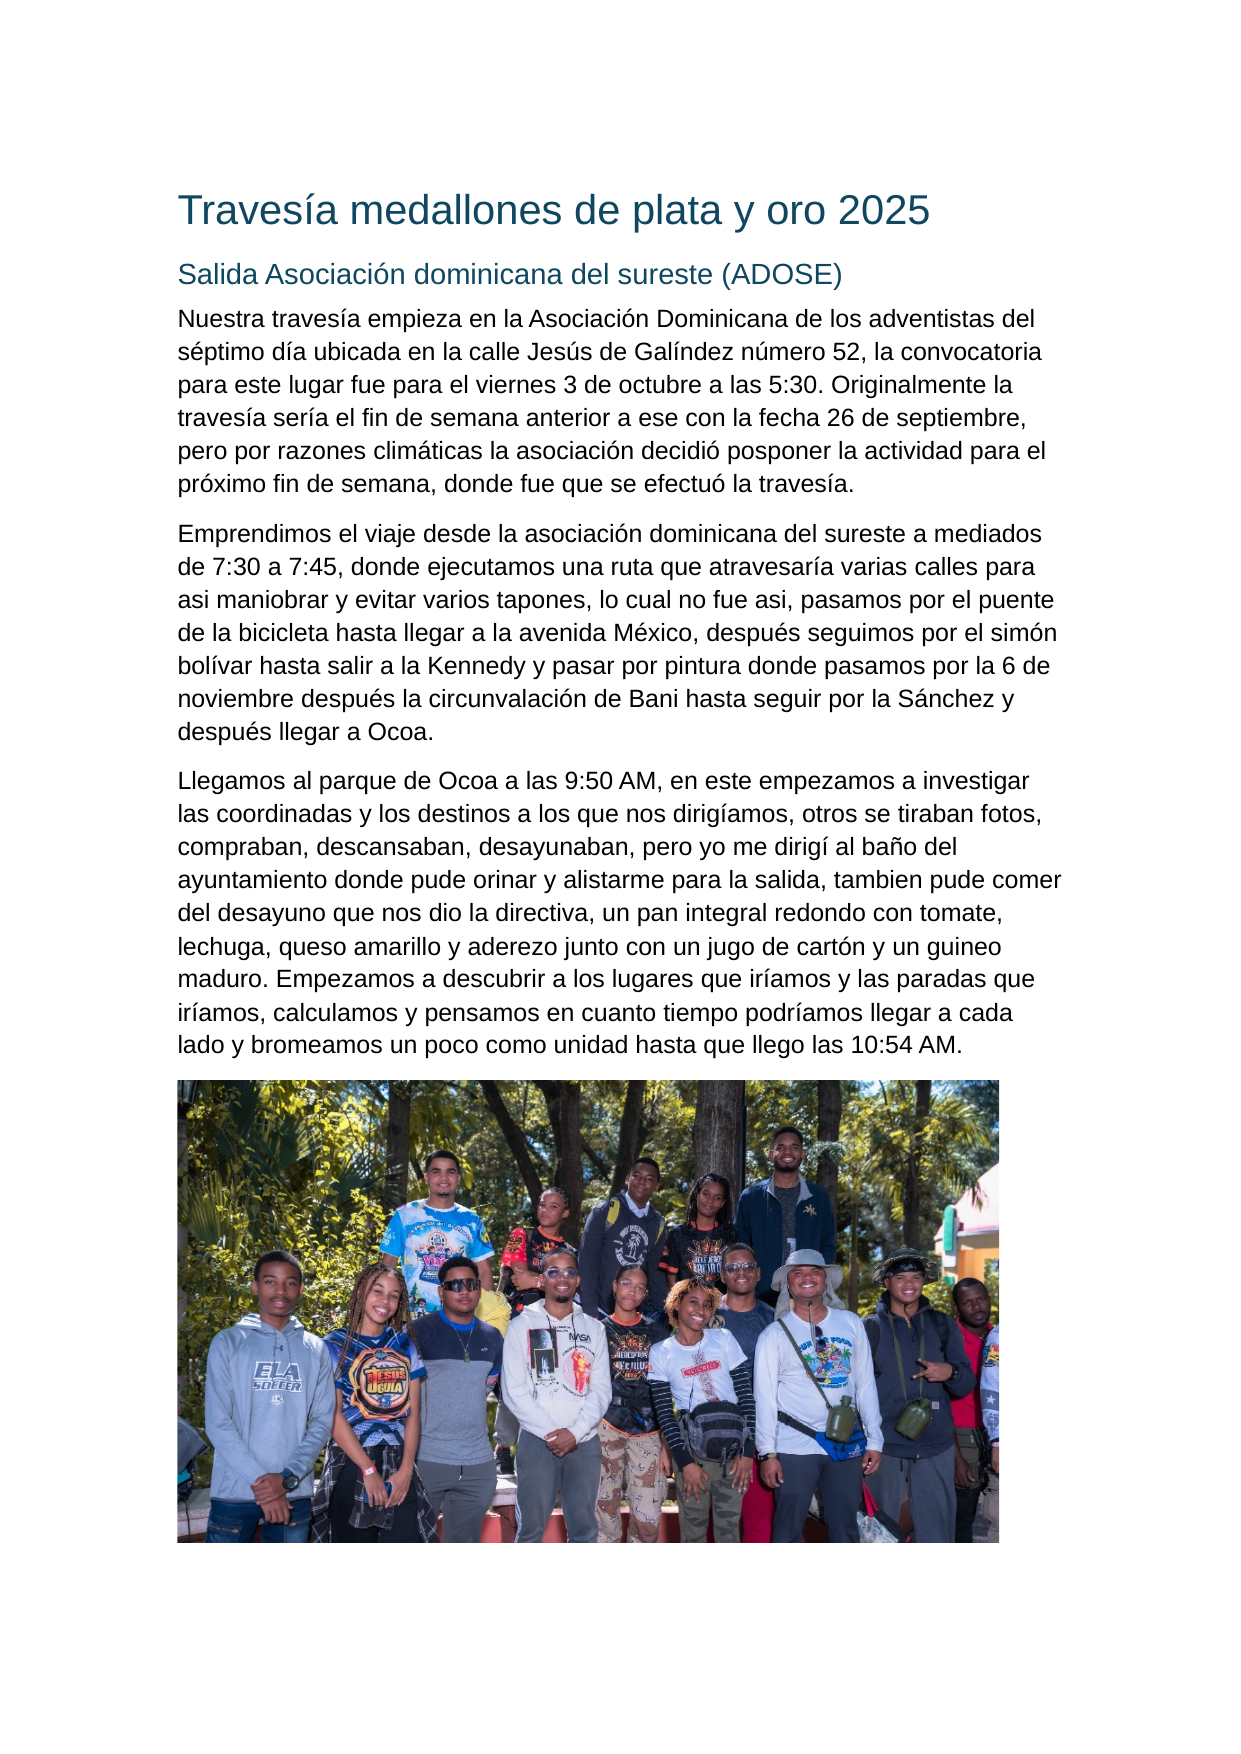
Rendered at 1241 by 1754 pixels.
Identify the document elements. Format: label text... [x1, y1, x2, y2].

subtitle Salida Asociación dominicana del sureste (ADOSE) [177, 257, 1063, 290]
text Emprendimos el viaje desde la asociación dominicana del sureste a mediados de 7:30 a 7:45, donde ejecutamos una ruta que atravesaría varias calles para asi maniobrar y evitar varios tapones, lo cual no fue asi, pasamos por el puente de la bicicleta hasta llegar a la avenida México, después seguimos por el simón bolívar hasta salir a la Kennedy y pasar por pintura donde pasamos por la 6 de noviembre después la circunvalación de Bani hasta seguir por la Sánchez y después llegar a Ocoa. [177, 518, 1063, 745]
picture [177, 1080, 1000, 1543]
text Nuestra travesía empieza en la Asociación Dominicana de los adventistas del séptimo día ubicada en la calle Jesús de Galíndez número 52, la convocatoria para este lugar fue para el viernes 3 de octubre a las 5:30. Originalmente la travesía sería el fin de semana anterior a ese con la fecha 26 de septiembre, pero por razones climáticas la asociación decidió posponer la actividad para el próximo fin de semana, donde fue que se efectuó la travesía. [177, 304, 1063, 498]
subtitle Travesía medallones de plata y oro 2025 [177, 185, 1063, 233]
text Llegamos al parque de Ocoa a las 9:50 AM, en este empezamos a investigar las coordinadas y los destinos a los que nos dirigíamos, otros se tiraban fotos, compraban, descansaban, desayunaban, pero yo me dirigí al baño del ayuntamiento donde pude orinar y alistarme para la salida, tambien pude comer del desayuno que nos dio la directiva, un pan integral redondo con tomate, lechuga, queso amarillo y aderezo junto con un jugo de cartón y un guineo maduro. Empezamos a descubrir a los lugares que iríamos y las paradas que iríamos, calculamos y pensamos en cuanto tiempo podríamos llegar a cada lado y bromeamos un poco como unidad hasta que llego las 10:54 AM. [177, 766, 1063, 1059]
